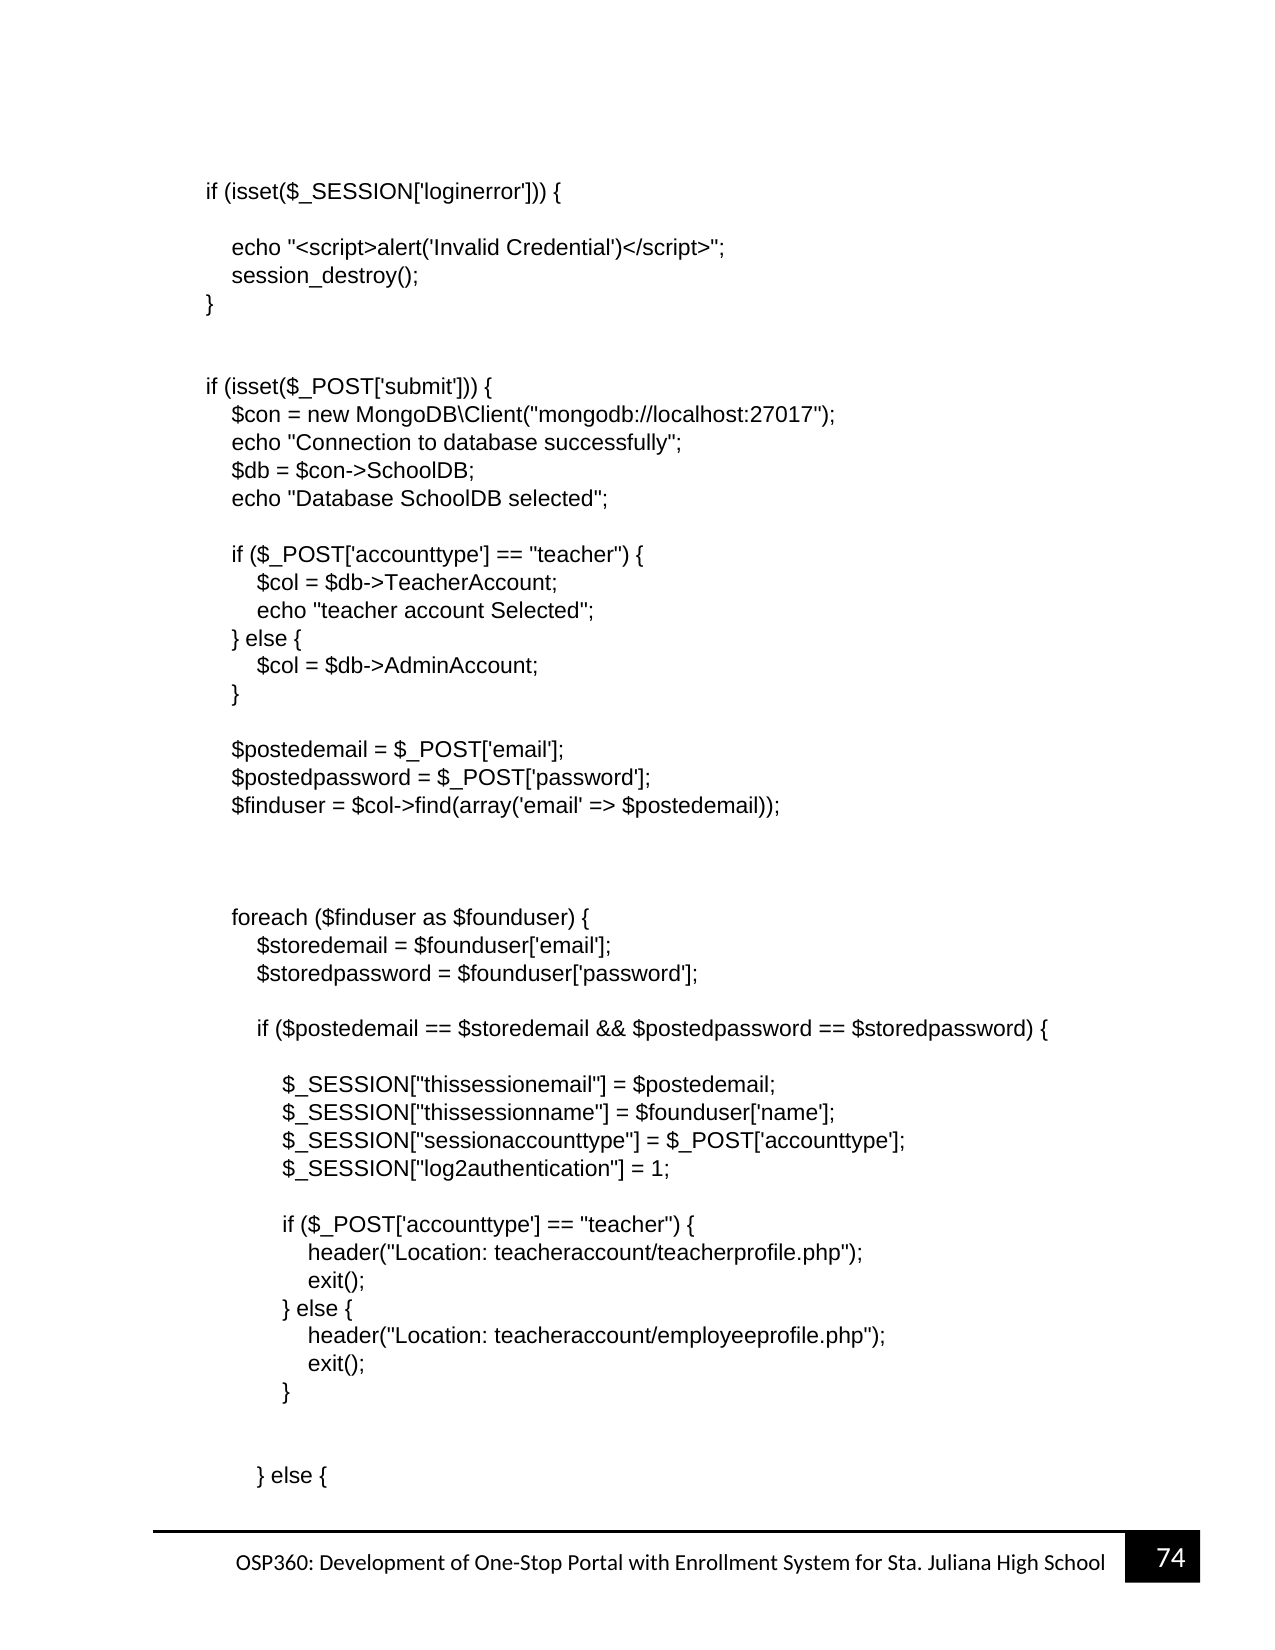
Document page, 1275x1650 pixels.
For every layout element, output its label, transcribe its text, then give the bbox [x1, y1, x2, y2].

text exit(); [155, 1350, 1125, 1377]
text } [155, 1378, 1125, 1405]
text if ($postedemail == $storedemail && $postedpassword == $storedpassword) { [155, 1015, 1125, 1042]
text $finduser = $col->find(array('email' => $postedemail)); [155, 792, 1125, 818]
text if (isset($_POST['submit'])) { [155, 373, 1125, 400]
text if (isset($_SESSION['loginerror'])) { [155, 178, 1125, 204]
text echo "Database SchoolDB selected"; [155, 485, 1125, 511]
text header("Location: teacheraccount/teacherprofile.php"); [155, 1239, 1125, 1265]
text if ($_POST['accounttype'] == "teacher") { [155, 1211, 1125, 1237]
text echo "<script>alert('Invalid Credential')</script>"; [155, 234, 1125, 260]
text echo "Connection to database successfully"; [155, 429, 1125, 456]
text $_SESSION["thissessionname"] = $founduser['name']; [155, 1099, 1125, 1126]
text echo "teacher account Selected"; [155, 597, 1125, 623]
text session_destroy(); [155, 262, 1125, 288]
text $con = new MongoDB\Client("mongodb://localhost:27017"); [155, 401, 1125, 428]
text } else { [155, 1462, 1125, 1488]
text $_SESSION["thissessionemail"] = $postedemail; [155, 1071, 1125, 1098]
text exit(); [155, 1267, 1125, 1293]
text $col = $db->AdminAccount; [155, 652, 1125, 679]
text $_SESSION["sessionaccounttype"] = $_POST['accounttype']; [155, 1127, 1125, 1153]
text $storedemail = $founduser['email']; [155, 932, 1125, 958]
text header("Location: teacheraccount/employeeprofile.php"); [155, 1322, 1125, 1349]
text $col = $db->TeacherAccount; [155, 569, 1125, 595]
text $postedpassword = $_POST['password']; [155, 764, 1125, 791]
text $postedemail = $_POST['email']; [155, 736, 1125, 763]
text } else { [155, 1294, 1125, 1321]
text } [155, 289, 1125, 316]
text $db = $con->SchoolDB; [155, 457, 1125, 483]
text } else { [155, 624, 1125, 651]
text if ($_POST['accounttype'] == "teacher") { [155, 541, 1125, 567]
text } [155, 680, 1125, 707]
text foreach ($finduser as $founduser) { [155, 904, 1125, 930]
text $storedpassword = $founduser['password']; [155, 959, 1125, 986]
text $_SESSION["log2authentication"] = 1; [155, 1155, 1125, 1181]
